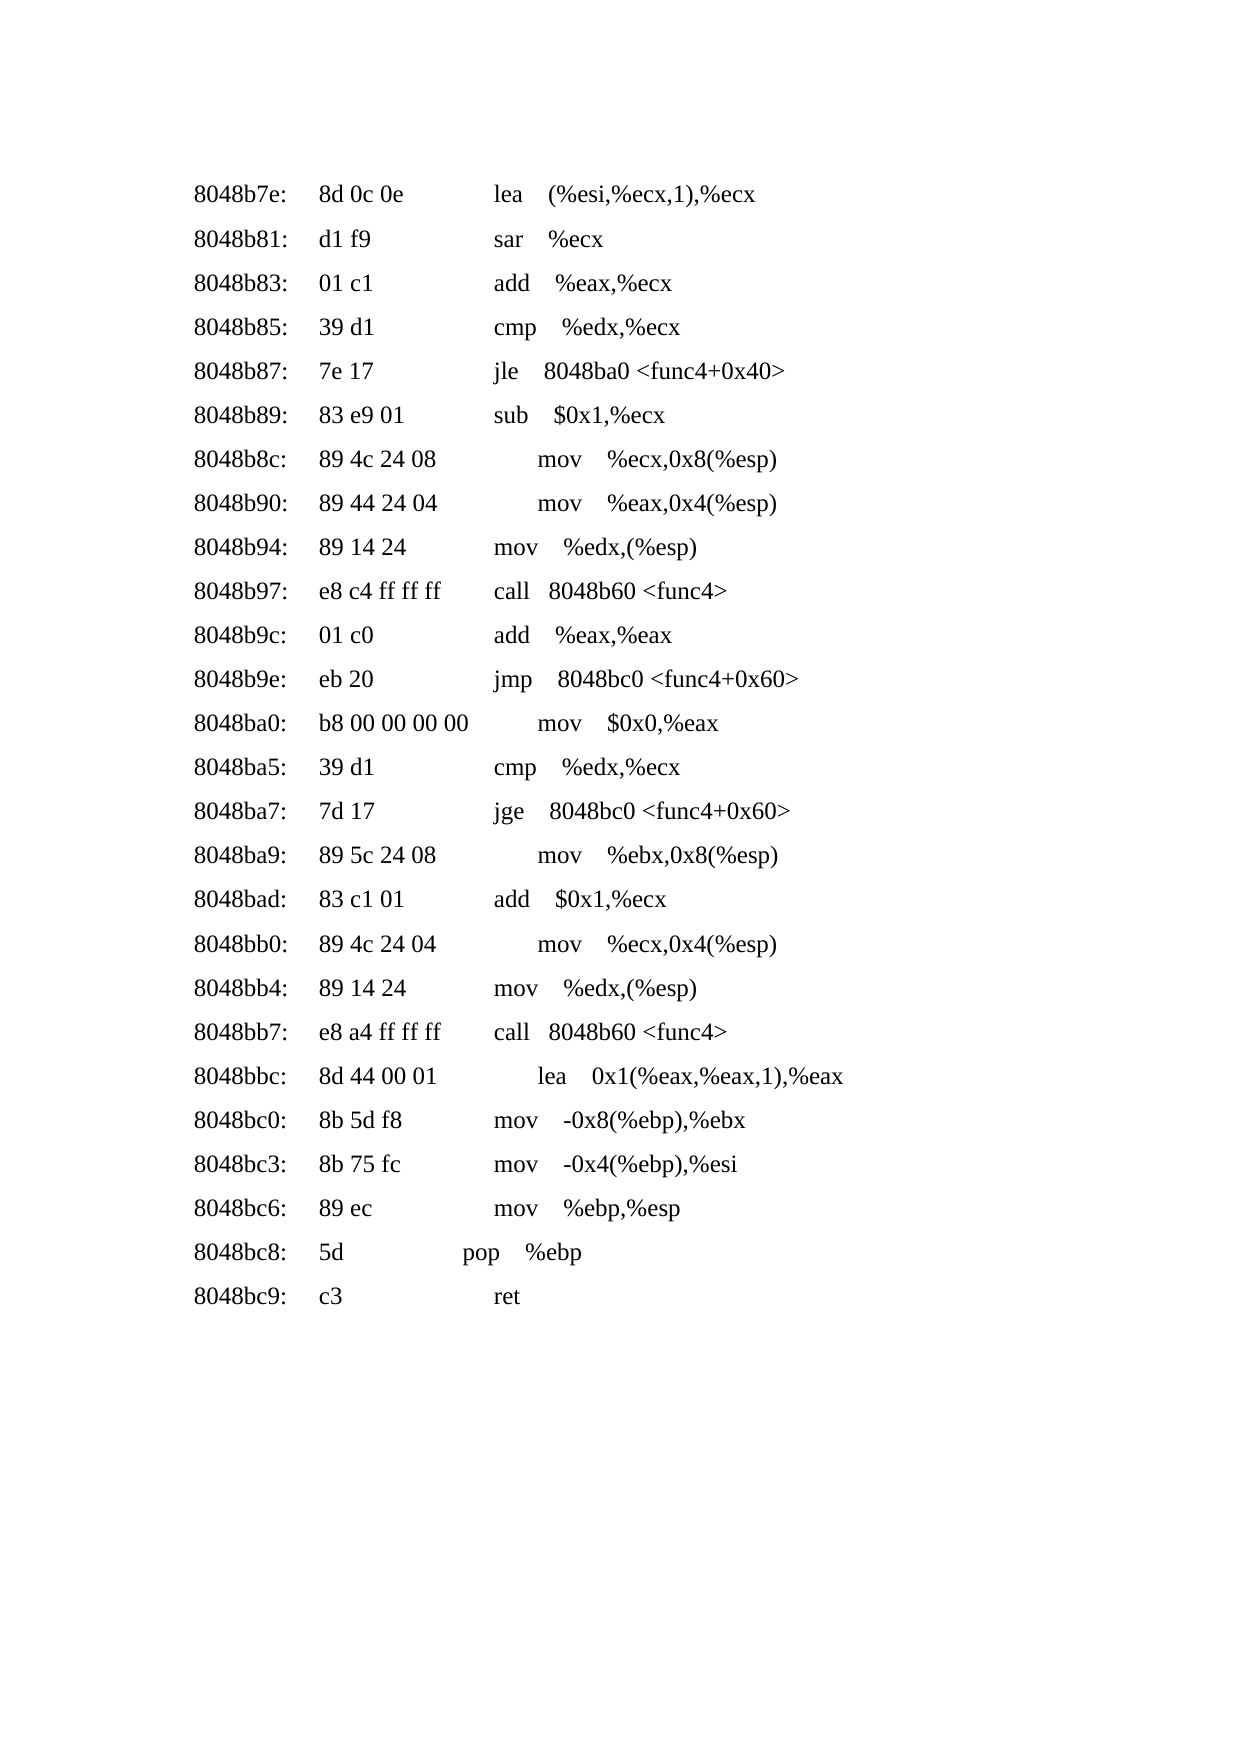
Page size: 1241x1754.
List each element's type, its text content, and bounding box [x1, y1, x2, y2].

text 8048bbc: 8d 44 00 01 lea 0x1(%eax,%eax,1),%eax [187, 1053, 1053, 1097]
text 8048bb7: e8 a4 ff ff ff call 8048b60 <func4> [187, 1009, 1053, 1053]
text 8048ba7: 7d 17 jge 8048bc0 <func4+0x60> [187, 789, 1053, 833]
text 8048bc6: 89 ec mov %ebp,%esp [187, 1185, 1053, 1229]
text 8048b87: 7e 17 jle 8048ba0 <func4+0x40> [187, 348, 1053, 392]
text 8048b8c: 89 4c 24 08 mov %ecx,0x8(%esp) [187, 436, 1053, 480]
text 8048bb0: 89 4c 24 04 mov %ecx,0x4(%esp) [187, 921, 1053, 965]
text 8048b85: 39 d1 cmp %edx,%ecx [187, 304, 1053, 348]
text 8048bb4: 89 14 24 mov %edx,(%esp) [187, 965, 1053, 1009]
text 8048b83: 01 c1 add %eax,%ecx [187, 260, 1053, 304]
text 8048bc9: c3 ret [187, 1273, 1053, 1318]
text 8048ba5: 39 d1 cmp %edx,%ecx [187, 745, 1053, 789]
text 8048bc3: 8b 75 fc mov -0x4(%ebp),%esi [187, 1141, 1053, 1185]
text 8048bc0: 8b 5d f8 mov -0x8(%ebp),%ebx [187, 1097, 1053, 1141]
text 8048b81: d1 f9 sar %ecx [187, 216, 1053, 260]
text 8048ba0: b8 00 00 00 00 mov $0x0,%eax [187, 701, 1053, 745]
text 8048b97: e8 c4 ff ff ff call 8048b60 <func4> [187, 568, 1053, 613]
text 8048b90: 89 44 24 04 mov %eax,0x4(%esp) [187, 480, 1053, 524]
text 8048b9c: 01 c0 add %eax,%eax [187, 613, 1053, 657]
text 8048bc8: 5d pop %ebp [187, 1229, 1053, 1273]
text 8048b9e: eb 20 jmp 8048bc0 <func4+0x60> [187, 657, 1053, 701]
text 8048b94: 89 14 24 mov %edx,(%esp) [187, 524, 1053, 568]
text 8048b89: 83 e9 01 sub $0x1,%ecx [187, 392, 1053, 436]
text 8048ba9: 89 5c 24 08 mov %ebx,0x8(%esp) [187, 833, 1053, 877]
text 8048bad: 83 c1 01 add $0x1,%ecx [187, 877, 1053, 921]
text 8048b7e: 8d 0c 0e lea (%esi,%ecx,1),%ecx [187, 172, 1053, 216]
